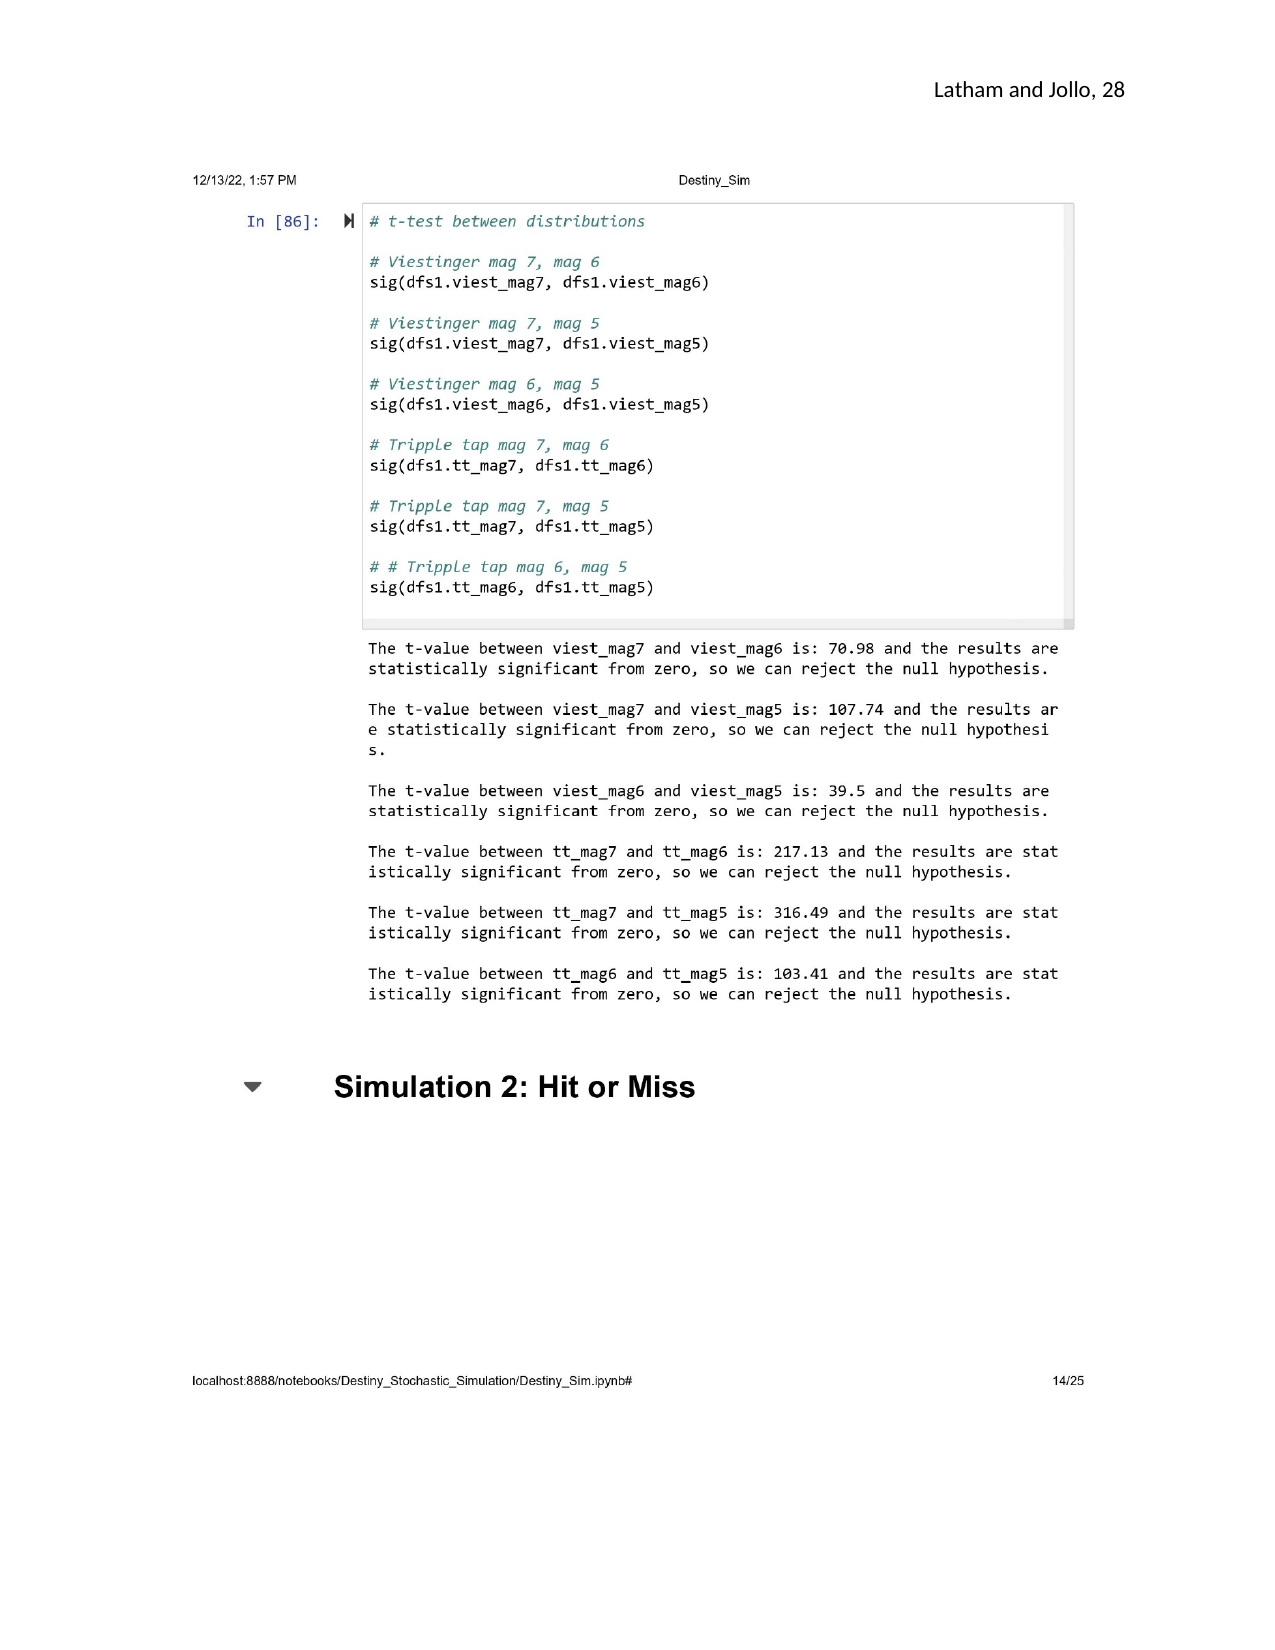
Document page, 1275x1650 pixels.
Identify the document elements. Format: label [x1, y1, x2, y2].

picture [150, 150, 1125, 1412]
